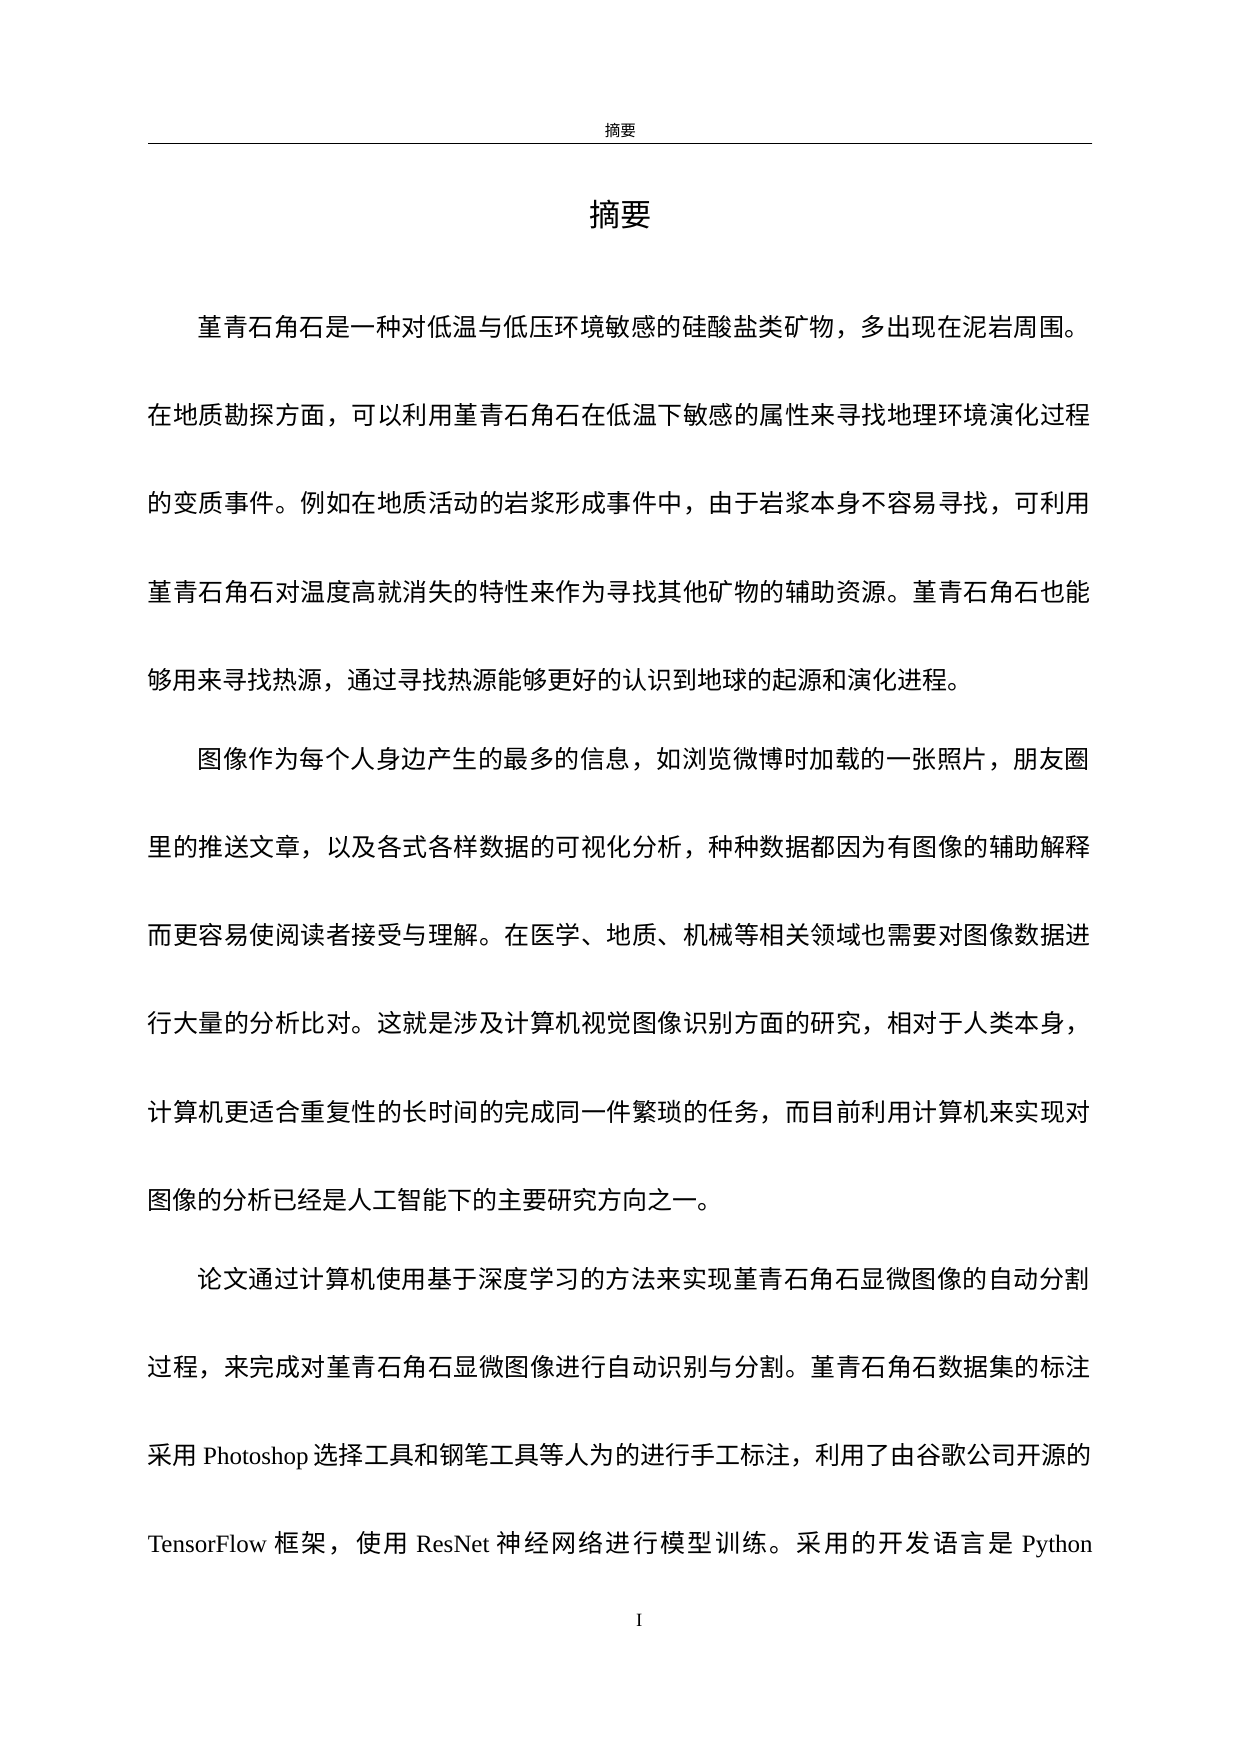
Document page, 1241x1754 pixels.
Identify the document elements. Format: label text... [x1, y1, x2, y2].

text 图像作为每个人身边产生的最多的信息，如浏览微博时加载的一张照片，朋友圈里的推送文章，以及各式各样数据的可视化分析，种种数据都因为有图像的辅助解释而更容易使阅读者接受与理解。在医学、地质、机械等相关领域也需要对图像数据进行大量的分析比对。这就是涉及计算机视觉图像识别方面的研究，相对于人类本身，计算机更适合重复性的长时间的完成同一件繁琐的任务，而目前利用计算机来实现对图像的分析已经是人工智能下的主要研究方向之一。 [148, 723, 1092, 1232]
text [148, 1243, 1092, 1576]
text 摘要 [148, 178, 1092, 246]
text 堇青石角石是一种对低温与低压环境敏感的硅酸盐类矿物，多出现在泥岩周围。在地质勘探方面，可以利用堇青石角石在低温下敏感的属性来寻找地理环境演化过程的变质事件。例如在地质活动的岩浆形成事件中，由于岩浆本身不容易寻找，可利用堇青石角石对温度高就消失的特性来作为寻找其他矿物的辅助资源。堇青石角石也能够用来寻找热源，通过寻找热源能够更好的认识到地球的起源和演化进程。 [148, 292, 1092, 712]
